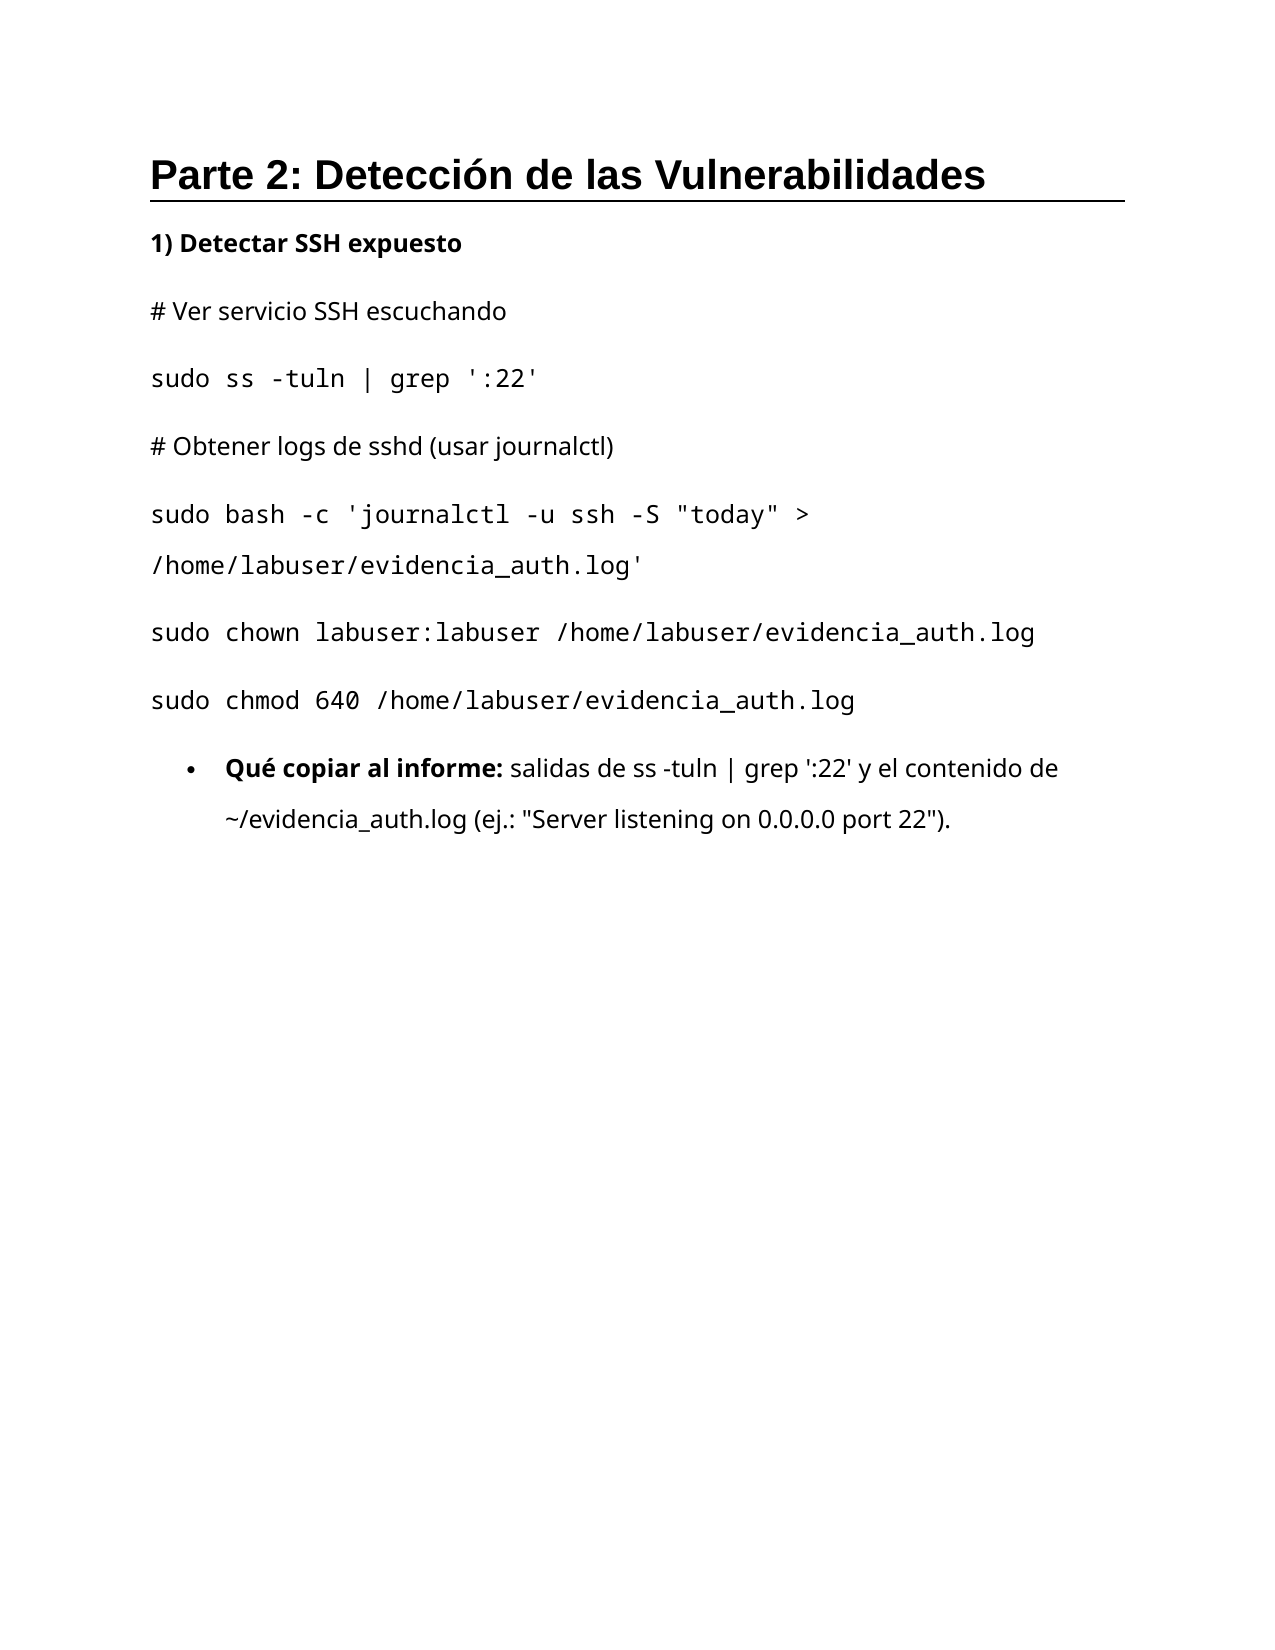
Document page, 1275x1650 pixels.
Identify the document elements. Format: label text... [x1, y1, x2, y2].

text sudo ss -tuln | grep ':22' [150, 361, 1125, 395]
text sudo chmod 640 /home/labuser/evidencia_auth.log [150, 683, 1125, 717]
list Qué copiar al informe: salidas de ss -tuln | grep ':22' y el contenido de ~/evidencia_auth.log (ej.: "Server listening on 0.0.0.0 port 22"). [187, 750, 1125, 836]
text sudo bash -c 'journalctl -u ssh -S "today" > /home/labuser/evidencia_auth.log' [150, 496, 1125, 581]
text # Obtener logs de sshd (usar journalctl) [150, 428, 1125, 463]
text 1) Detectar SSH expuesto [150, 225, 1125, 259]
text Parte 2: Detección de las Vulnerabilidades [150, 150, 1125, 200]
text sudo chown labuser:labuser /home/labuser/evidencia_auth.log [150, 615, 1125, 649]
text # Ver servicio SSH escuchando [150, 293, 1125, 327]
